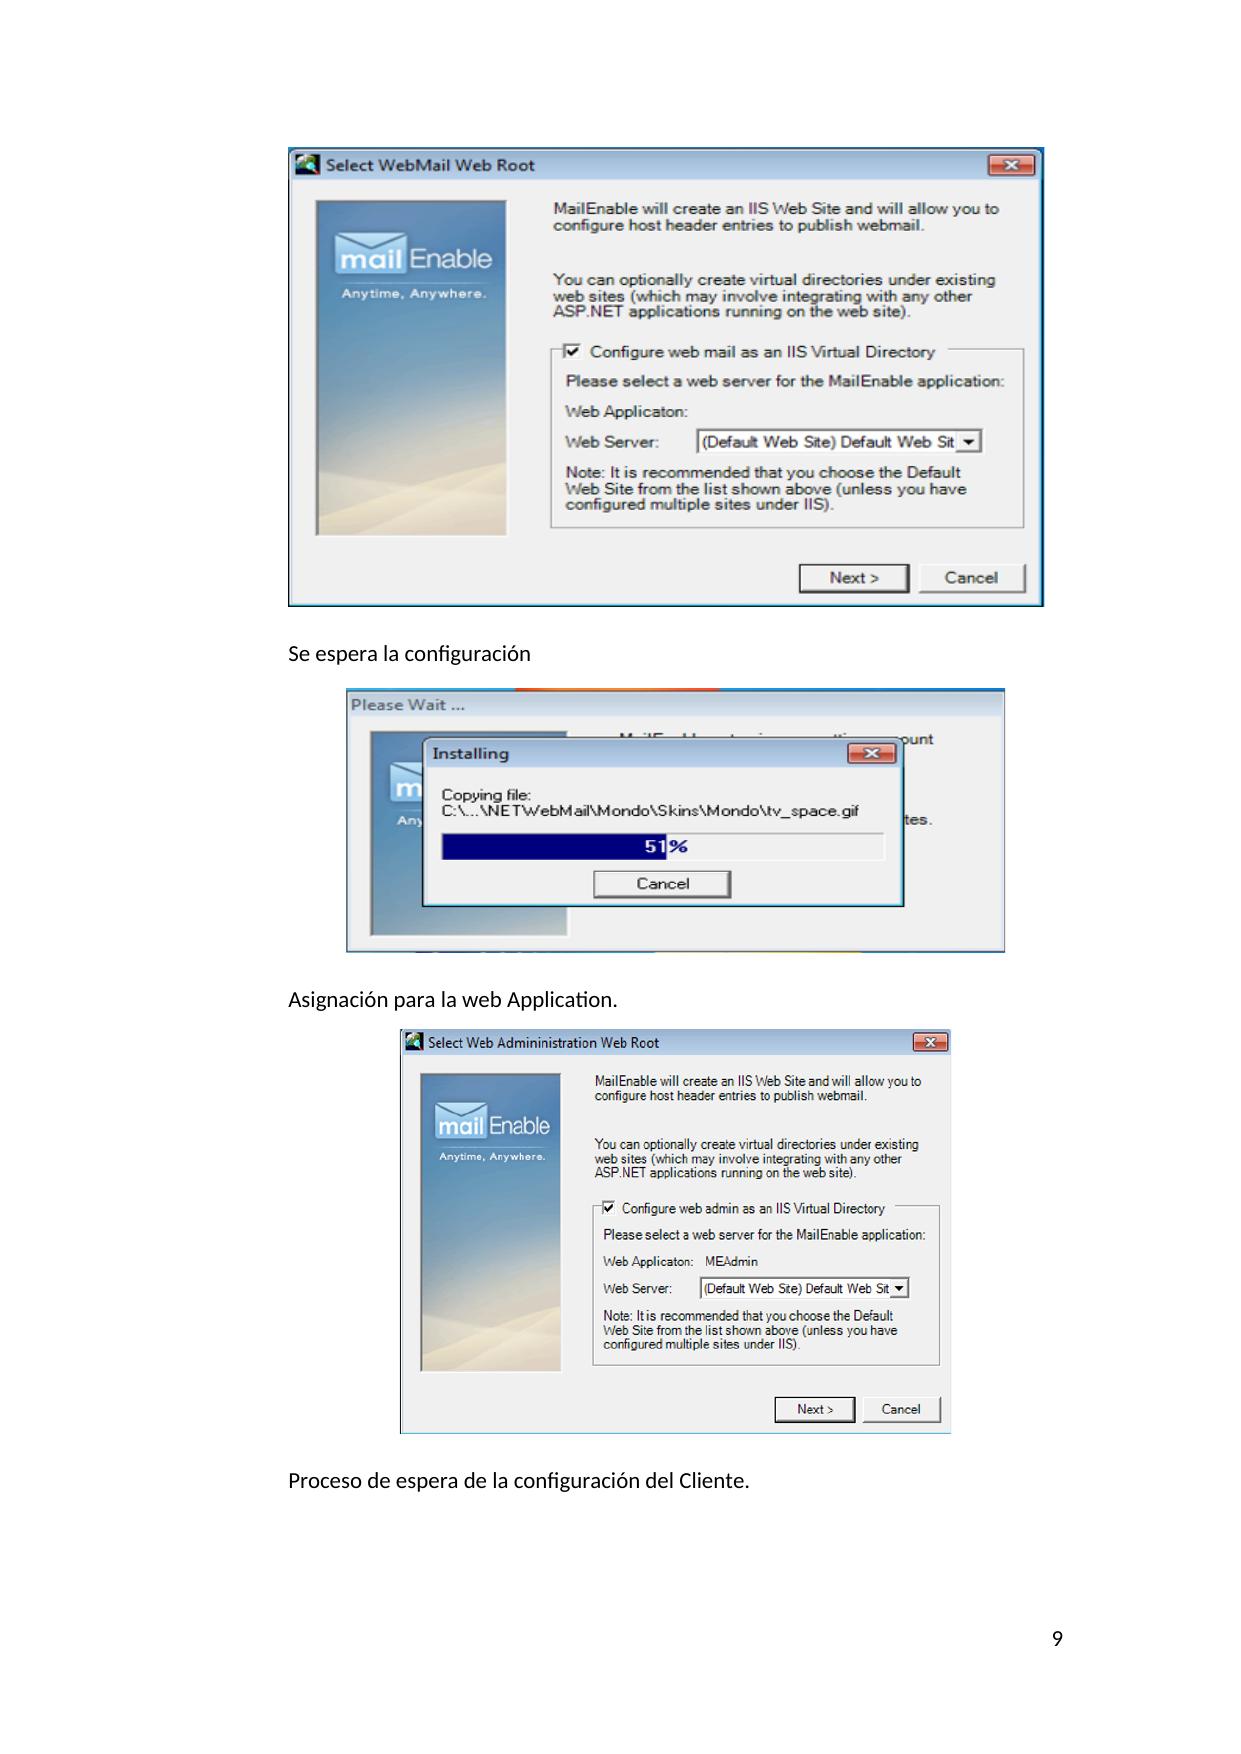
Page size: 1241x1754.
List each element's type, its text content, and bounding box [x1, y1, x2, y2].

picture [288, 147, 1045, 607]
picture [346, 688, 1006, 953]
list Asignación para la web Application. [288, 985, 1063, 1013]
list Se espera la configuración [288, 639, 1063, 667]
list Proceso de espera de la configuración del Cliente. [288, 1466, 1063, 1494]
picture [399, 1029, 952, 1434]
